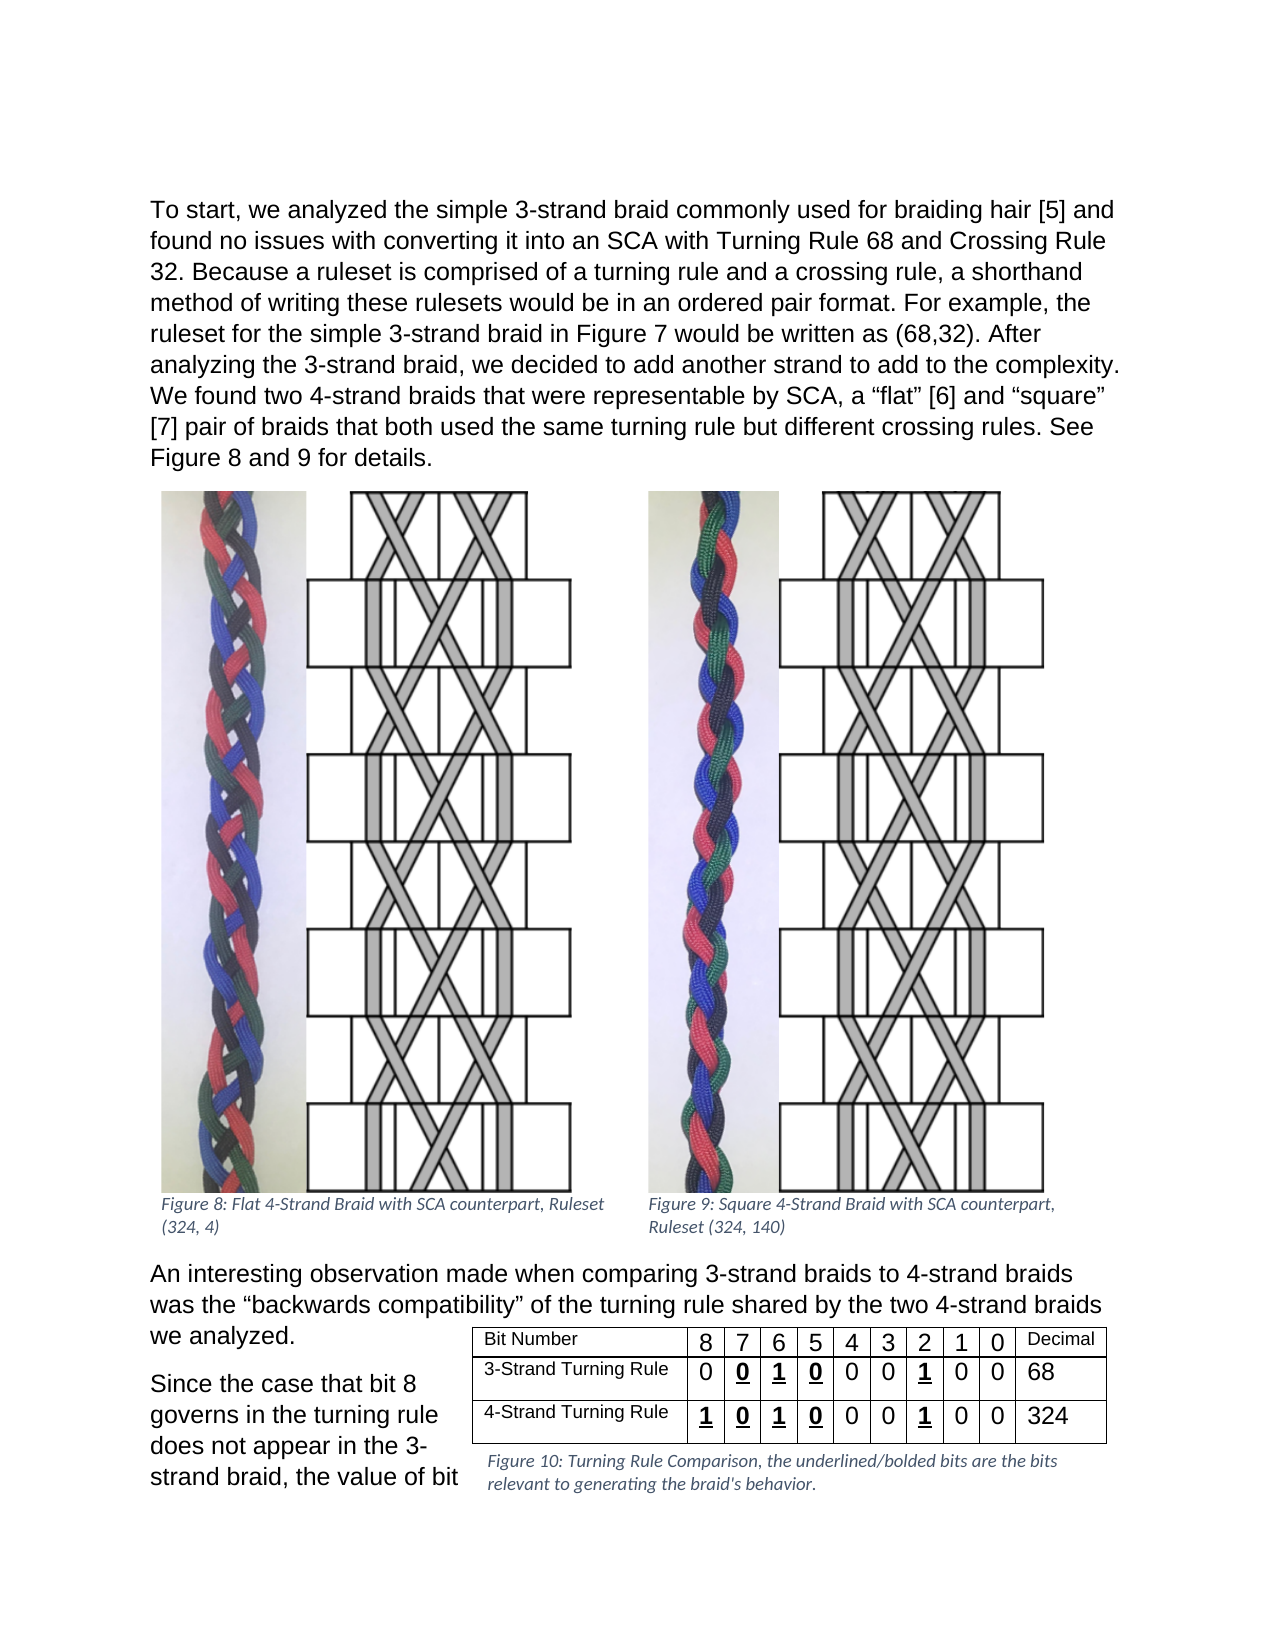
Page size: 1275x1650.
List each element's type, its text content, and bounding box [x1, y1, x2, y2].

table_cell 0 [871, 1358, 906, 1400]
picture [161, 491, 572, 1193]
table_cell 0 [688, 1358, 724, 1400]
table_header 2 [907, 1328, 943, 1356]
table_cell 0 [944, 1401, 979, 1443]
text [150, 1369, 1125, 1491]
table_cell 1 [761, 1401, 797, 1443]
table_header Decimal [1016, 1328, 1106, 1356]
table_cell 0 [980, 1401, 1015, 1443]
table_cell 4-Strand Turning Rule [473, 1401, 687, 1443]
table_header Bit Number [473, 1328, 687, 1356]
table_header 1 [944, 1328, 979, 1356]
table_cell 1 [907, 1358, 943, 1400]
table_cell 3-Strand Turning Rule [473, 1358, 687, 1400]
table_cell 0 [980, 1358, 1015, 1400]
table_cell 0 [871, 1401, 906, 1443]
table_cell 1 [688, 1401, 724, 1443]
picture [648, 491, 1045, 1193]
table_header 5 [798, 1328, 833, 1356]
table_header 7 [725, 1328, 760, 1356]
table_header 0 [980, 1328, 1015, 1356]
text An interesting observation made when comparing 3-strand braids to 4-strand braids was the “backwards compatibility” of the turning rule shared by the two 4-strand braids we analyzed. [150, 1259, 1125, 1350]
table_cell 0 [725, 1401, 760, 1443]
table_cell 0 [798, 1401, 833, 1443]
table_cell 1 [907, 1401, 943, 1443]
text To start, we analyzed the simple 3-strand braid commonly used for braiding hair [5] and found no issues with converting it into an SCA with Turning Rule 68 and Crossing Rule 32. Because a ruleset is comprised of a turning rule and a crossing rule, a shorthand method of writing these rulesets would be in an ordered pair format. For example, the ruleset for the simple 3-strand braid in Figure 7 would be written as (68,32). After analyzing the 3-strand braid, we decided to add another strand to add to the complexity. We found two 4-strand braids that were representable by SCA, a “flat” [6] and “square” [7] pair of braids that both used the same turning rule but different crossing rules. See Figure 8 and 9 for details. [150, 195, 1125, 472]
table_header 3 [871, 1328, 906, 1356]
table_cell 68 [1016, 1358, 1106, 1400]
table_header 4 [834, 1328, 870, 1356]
table_cell 1 [761, 1358, 797, 1400]
table_cell 0 [944, 1358, 979, 1400]
table_header 8 [688, 1328, 724, 1356]
table_cell 324 [1016, 1401, 1106, 1443]
table_cell 0 [834, 1401, 870, 1443]
table_cell 0 [798, 1358, 833, 1400]
table_cell 0 [834, 1358, 870, 1400]
table_header 6 [761, 1328, 797, 1356]
table_cell 0 [725, 1358, 760, 1400]
